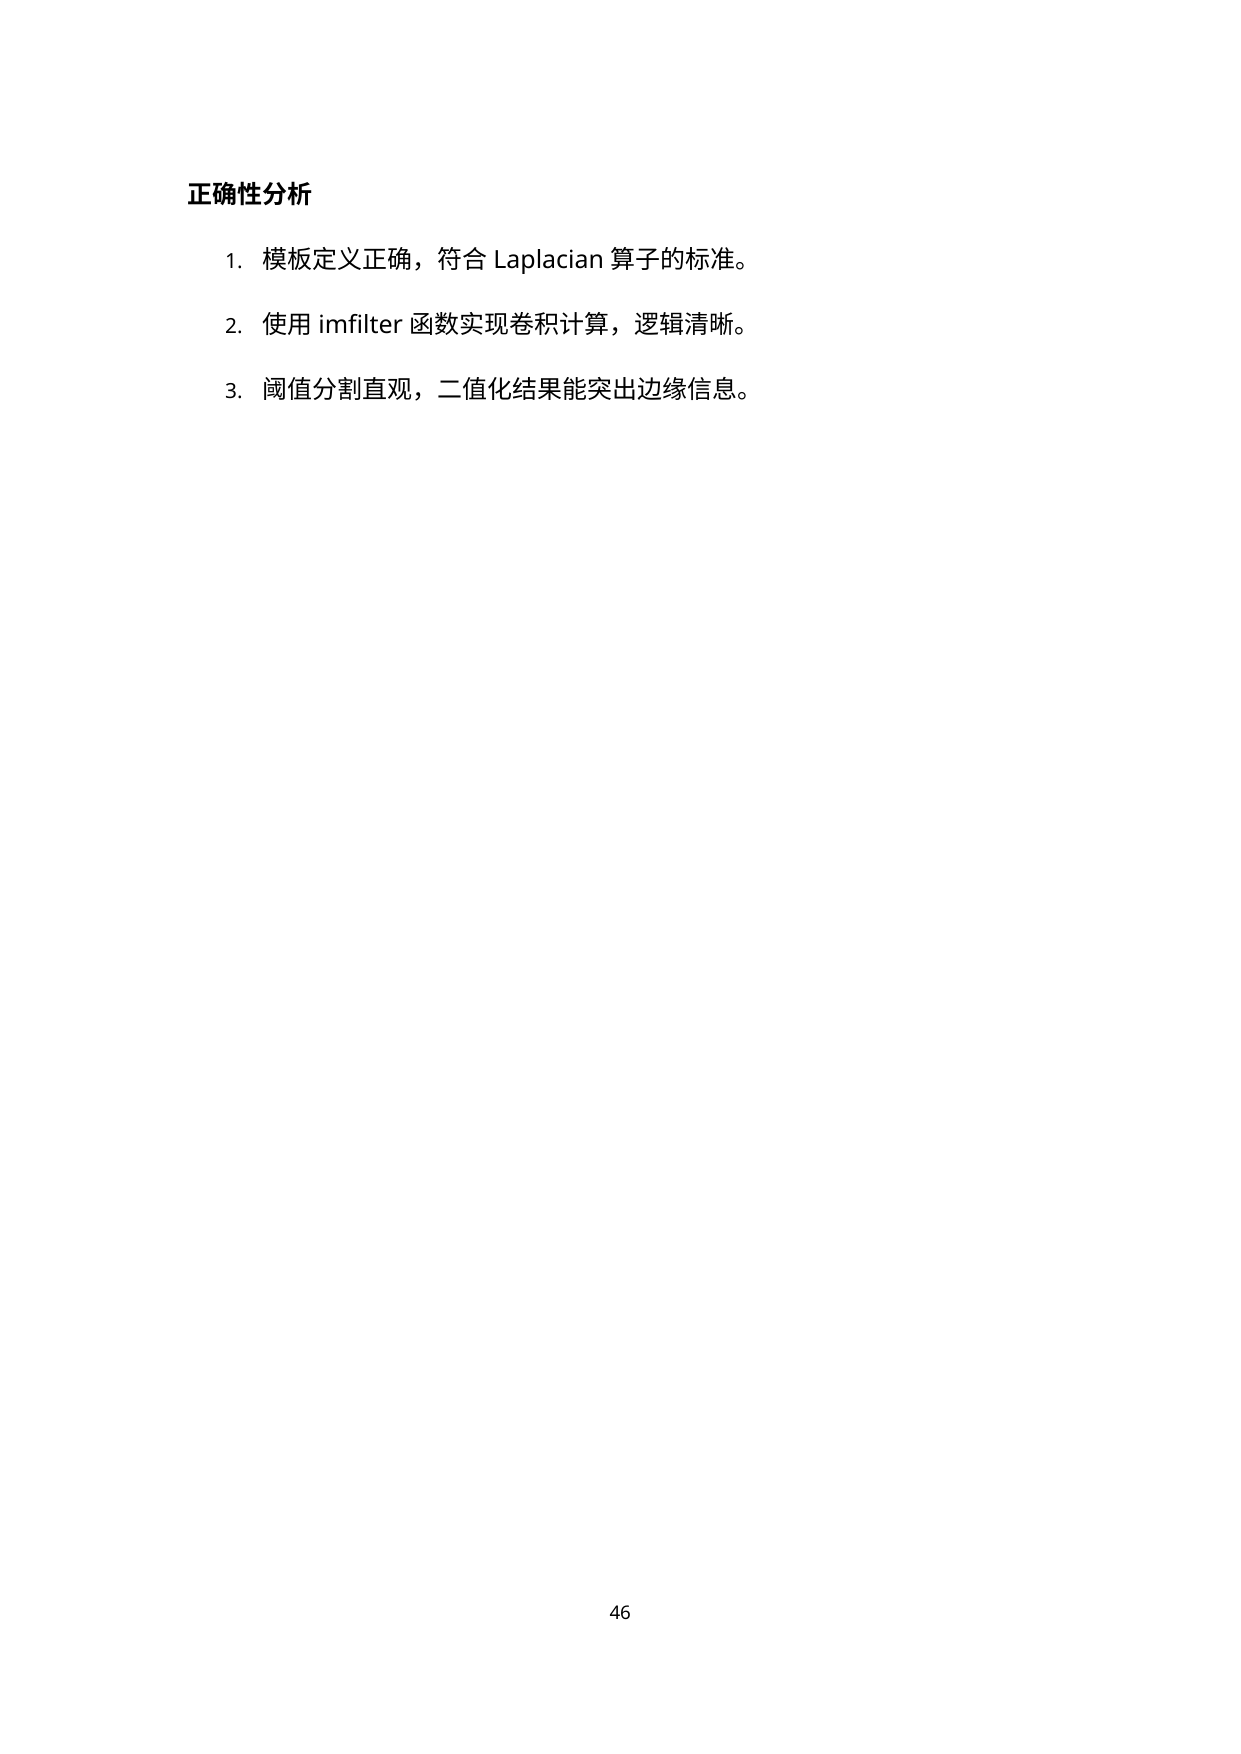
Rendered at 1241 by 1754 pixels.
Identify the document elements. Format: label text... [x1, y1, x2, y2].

text 正确性分析 [187, 160, 1053, 225]
list 使用 imfilter 函数实现卷积计算，逻辑清晰。 [225, 290, 1053, 355]
list 模板定义正确，符合 Laplacian 算子的标准。 [225, 225, 1053, 290]
list 阈值分割直观，二值化结果能突出边缘信息。 [225, 355, 1053, 420]
